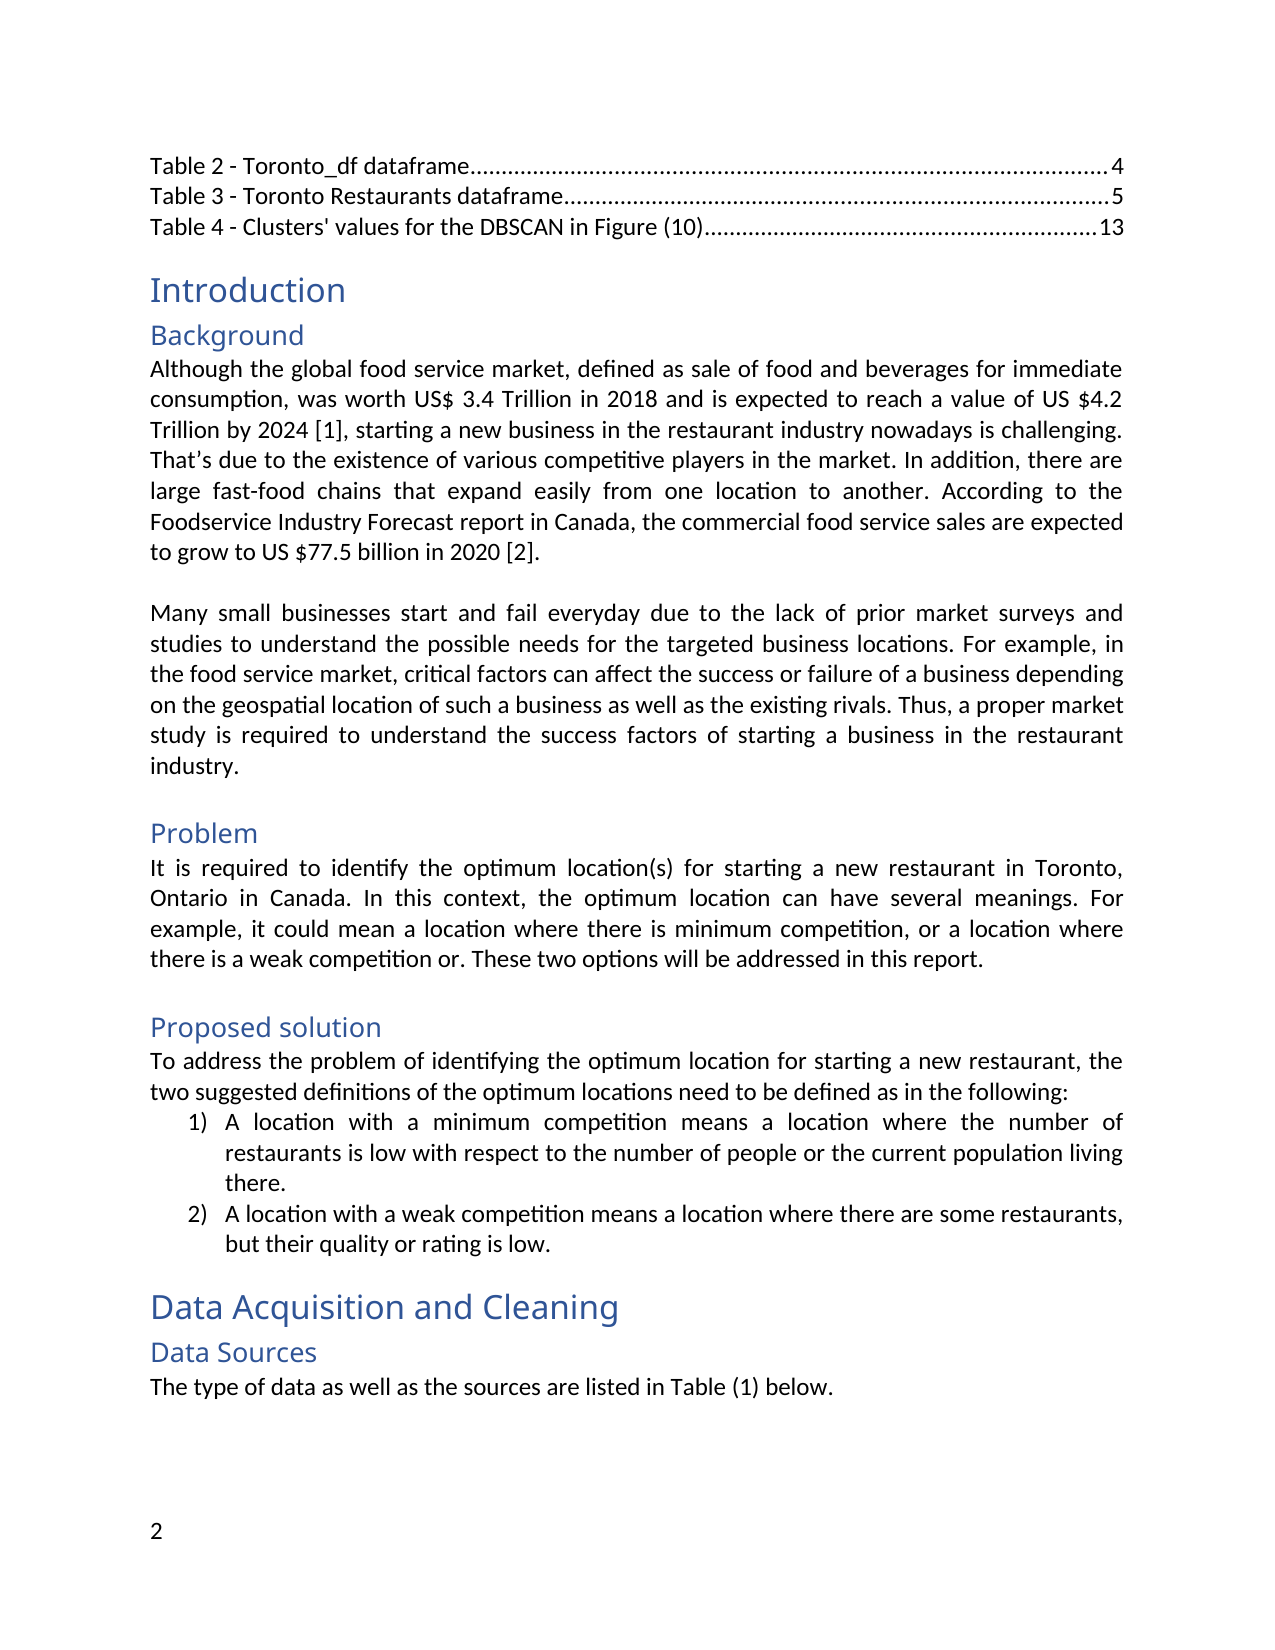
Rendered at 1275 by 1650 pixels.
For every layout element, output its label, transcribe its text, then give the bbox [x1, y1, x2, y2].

text Table 3 - Toronto Restaurants dataframe 5 [150, 181, 1125, 211]
text The type of data as well as the sources are listed in Table (1) below. [150, 1371, 1125, 1401]
subtitle Background [150, 316, 1125, 353]
text It is required to identify the optimum location(s) for starting a new restaurant in Toronto, Ontario in Canada. In this context, the optimum location can have several meanings. For example, it could mean a location where there is minimum competition, or a location where there is a weak competition or. These two options will be addressed in this report. [150, 852, 1125, 974]
subtitle Proposed solution [150, 1009, 1125, 1046]
subtitle Data Acquisition and Cleaning [150, 1284, 1125, 1329]
text Table 2 - Toronto_df dataframe 4 [150, 150, 1125, 181]
subtitle Data Sources [150, 1334, 1125, 1371]
text Many small businesses start and fail everyday due to the lack of prior market surveys and studies to understand the possible needs for the targeted business locations. For example, in the food service market, critical factors can affect the success or failure of a business depending on the geospatial location of such a business as well as the existing rivals. Thus, a proper market study is required to understand the success factors of starting a business in the restaurant industry. [150, 597, 1125, 780]
text Table 4 - Clusters' values for the DBSCAN in Figure (10) 13 [150, 211, 1125, 242]
subtitle Problem [150, 815, 1125, 852]
text Although the global food service market, defined as sale of food and beverages for immediate consumption, was worth US$ 3.4 Trillion in 2018 and is expected to reach a value of US $4.2 Trillion by 2024 [1], starting a new business in the restaurant industry nowadays is challenging. That’s due to the existence of various competitive players in the market. In addition, there are large fast-food chains that expand easily from one location to another. According to the Foodservice Industry Forecast report in Canada, the commercial food service sales are expected to grow to US $77.5 billion in 2020 [2]. [150, 353, 1125, 567]
text To address the problem of identifying the optimum location for starting a new restaurant, the two suggested definitions of the optimum locations need to be defined as in the following: [150, 1046, 1125, 1107]
list A location with a weak competition means a location where there are some restaurants, but their quality or rating is low. [187, 1198, 1125, 1259]
list A location with a minimum competition means a location where the number of restaurants is low with respect to the number of people or the current population living there. [187, 1107, 1125, 1198]
subtitle Introduction [150, 267, 1125, 312]
